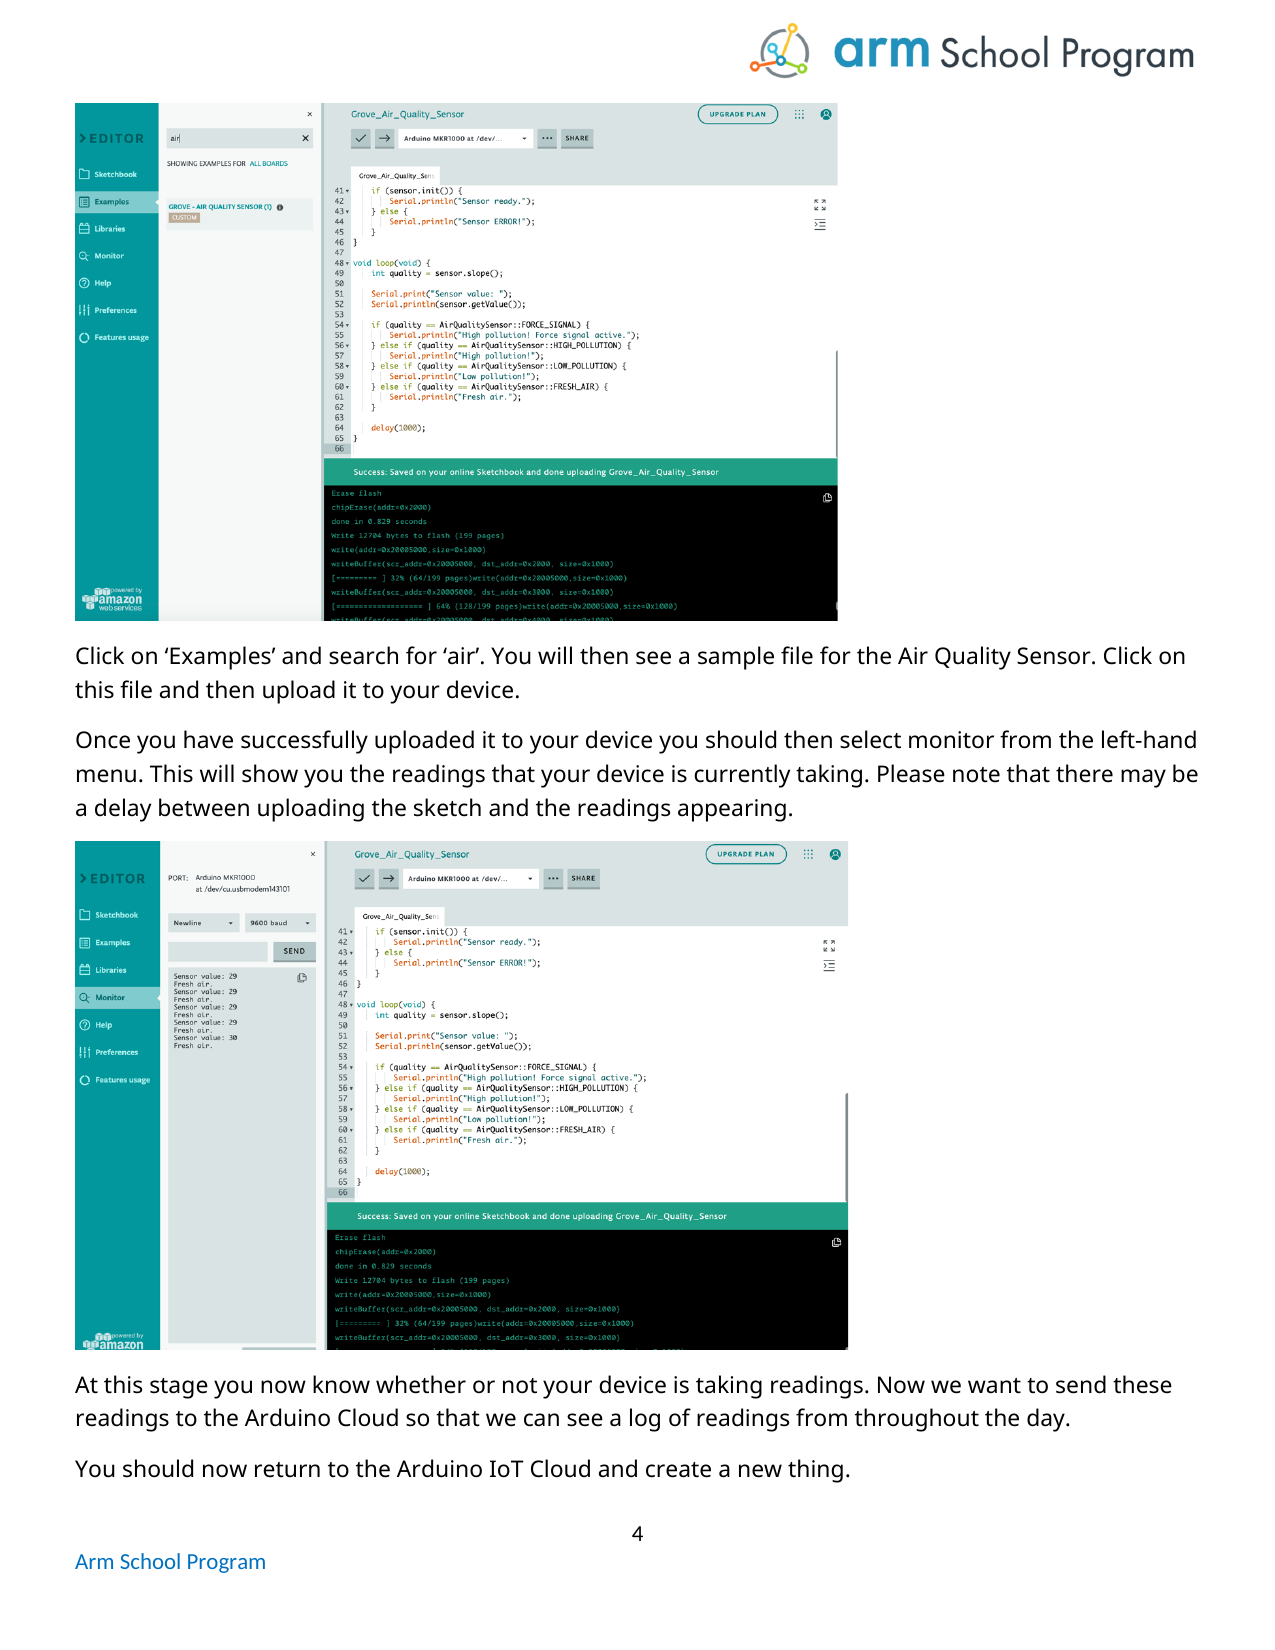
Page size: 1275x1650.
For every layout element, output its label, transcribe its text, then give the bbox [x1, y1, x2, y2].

text Click on ‘Examples’ and search for ‘air’. You will then see a sample file for the Air Quality Sensor. Click on this file and then upload it to your device. [75, 640, 1200, 705]
text Once you have successfully uploaded it to your device you should then select monitor from the left-hand menu. This will show you the readings that your device is currently taking. Please note that there may be a delay between uploading the sketch and the readings appearing. [75, 724, 1200, 823]
text At this stage you now know whether or not your device is taking readings. Now we want to send these readings to the Arduino Cloud so that we can see a log of readings from throughout the day. [75, 1368, 1200, 1433]
picture [75, 841, 849, 1350]
text You should now return to the Arduino IoT Cloud and create a new thing. [75, 1453, 1200, 1484]
picture [743, 18, 1197, 82]
picture [75, 103, 838, 621]
